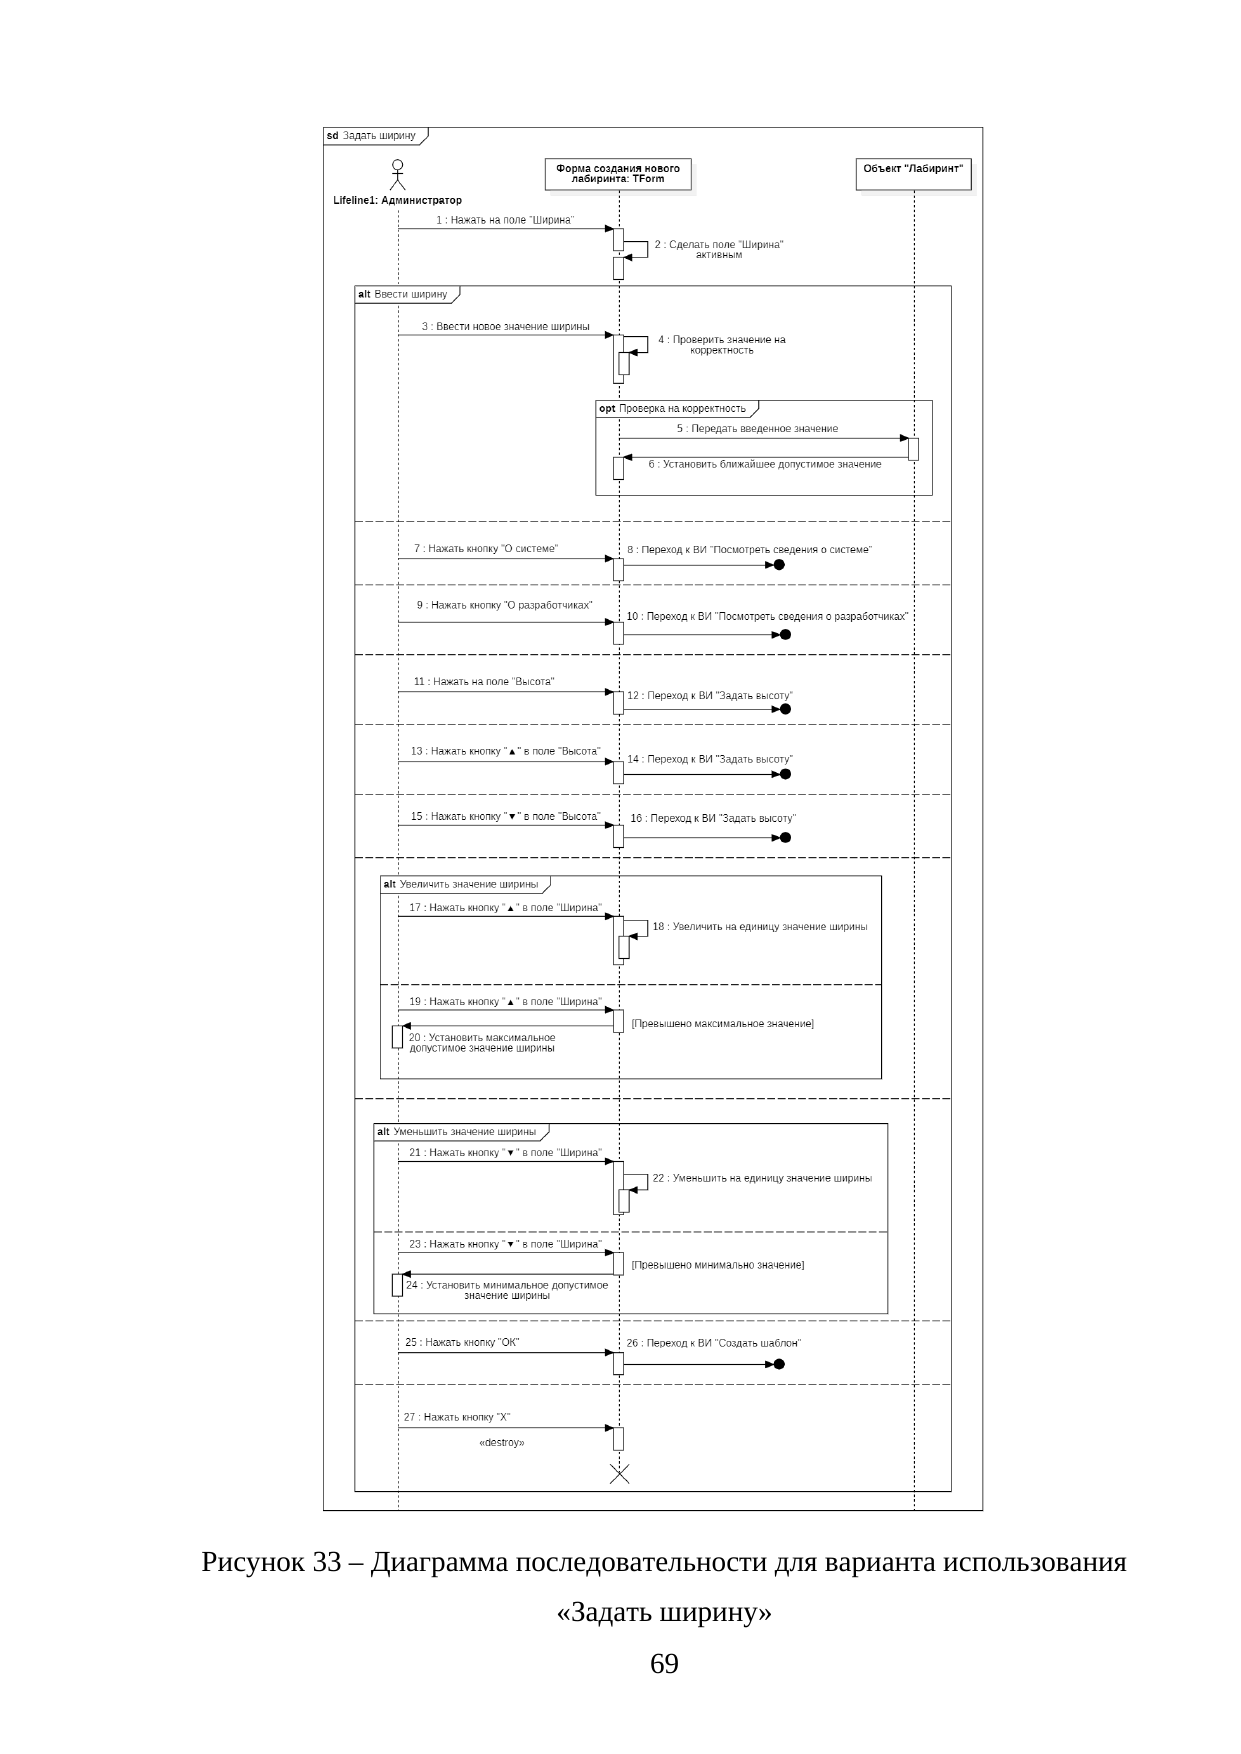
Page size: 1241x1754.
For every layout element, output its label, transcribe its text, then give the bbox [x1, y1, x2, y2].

picture [315, 119, 1014, 1527]
